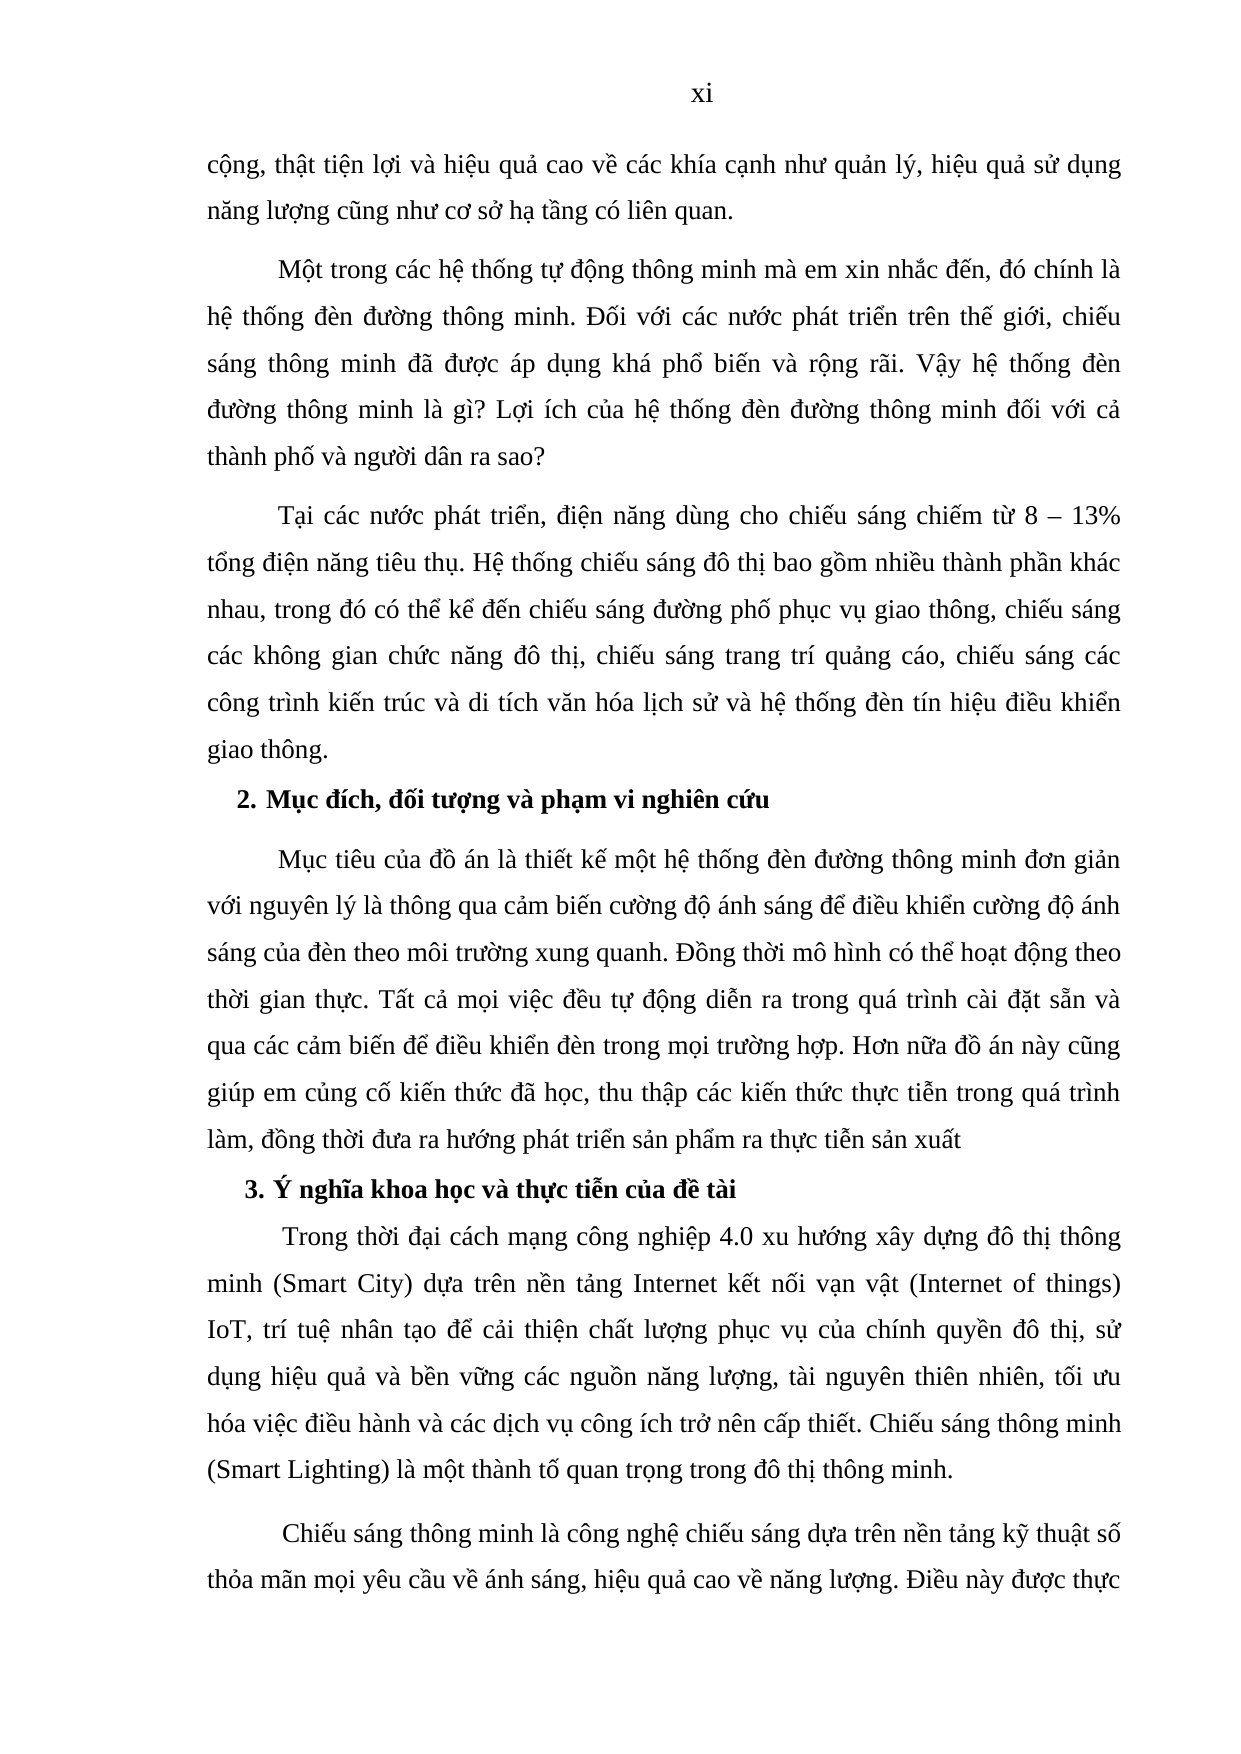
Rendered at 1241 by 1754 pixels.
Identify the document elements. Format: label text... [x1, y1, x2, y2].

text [207, 1517, 1122, 1595]
text Tại các nước phát triển, điện năng dùng cho chiếu sáng chiếm từ 8 – 13% tổng điện năng tiêu thụ. Hệ thống chiếu sáng đô thị bao gồm nhiều thành phần khác nhau, trong đó có thể kể đến chiếu sáng đường phố phục vụ giao thông, chiếu sáng các không gian chức năng đô thị, chiếu sáng trang trí quảng cáo, chiếu sáng các công trình kiến trúc và di tích văn hóa lịch sử và hệ thống đèn tín hiệu điều khiển giao thông. [207, 499, 1122, 764]
text Trong thời đại cách mạng công nghiệp 4.0 xu hướng xây dựng đô thị thông minh (Smart City) dựa trên nền tảng Internet kết nối vạn vật (Internet of things) IoT, trí tuệ nhân tạo để cải thiện chất lượng phục vụ của chính quyền đô thị, sử dụng hiệu quả và bền vững các nguồn năng lượng, tài nguyên thiên nhiên, tối ưu hóa việc điều hành và các dịch vụ công ích trở nên cấp thiết. Chiếu sáng thông minh (Smart Lighting) là một thành tố quan trọng trong đô thị thông minh. [207, 1220, 1122, 1485]
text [207, 148, 1122, 226]
list Ý nghĩa khoa học và thực tiễn của đề tài [244, 1173, 1122, 1205]
text Mục tiêu của đồ án là thiết kế một hệ thống đèn đường thông minh đơn giản với nguyên lý là thông qua cảm biến cường độ ánh sáng để điều khiển cường độ ánh sáng của đèn theo môi trường xung quanh. Đồng thời mô hình có thể hoạt động theo thời gian thực. Tất cả mọi việc đều tự động diễn ra trong quá trình cài đặt sẵn và qua các cảm biến để điều khiển đèn trong mọi trường hợp. Hơn nữa đồ án này cũng giúp em củng cố kiến thức đã học, thu thập các kiến thức thực tiễn trong quá trình làm, đồng thời đưa ra hướng phát triển sản phẩm ra thực tiễn sản xuất [207, 843, 1122, 1154]
list Mục đích, đối tượng và phạm vi nghiên cứu [236, 783, 1122, 815]
text Một trong các hệ thống tự động thông minh mà em xin nhắc đến, đó chính là hệ thống đèn đường thông minh. Đối với các nước phát triển trên thế giới, chiếu sáng thông minh đã được áp dụng khá phổ biến và rộng rãi. Vậy hệ thống đèn đường thông minh là gì? Lợi ích của hệ thống đèn đường thông minh đối với cả thành phố và người dân ra sao? [207, 253, 1122, 471]
